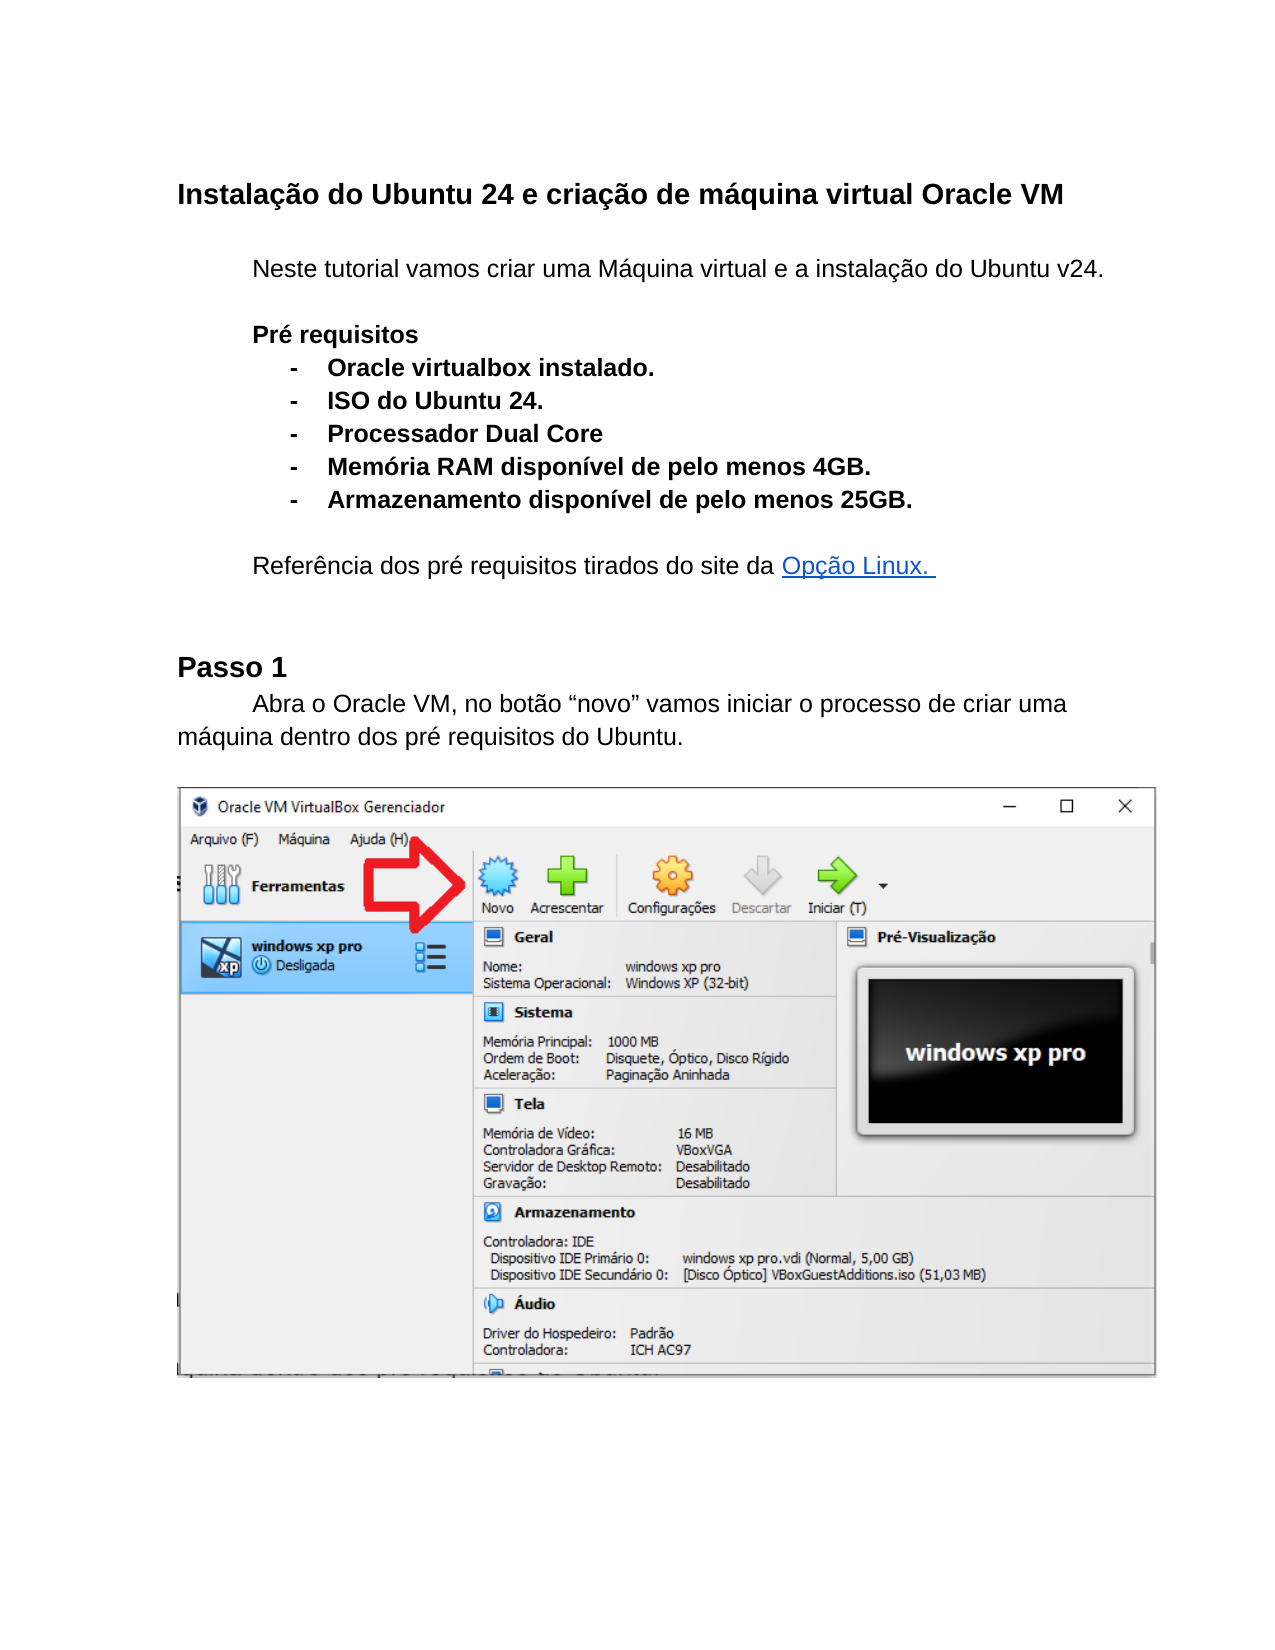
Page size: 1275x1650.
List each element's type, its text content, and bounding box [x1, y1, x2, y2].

list Armazenamento disponível de pelo menos 25GB. [289, 485, 1157, 514]
text Referência dos pré requisitos tirados do site da Opção Linux. [177, 551, 1157, 580]
list Memória RAM disponível de pelo menos 4GB. [289, 452, 1157, 481]
list Processador Dual Core [289, 419, 1157, 448]
text Passo 1 [177, 650, 1157, 684]
text Abra o Oracle VM, no botão “novo” vamos iniciar o processo de criar uma máquina dentro dos pré requisitos do Ubuntu. [177, 689, 1157, 787]
list Oracle virtualbox instalado. [289, 353, 1157, 382]
text Neste tutorial vamos criar uma Máquina virtual e a instalação do Ubuntu v24. [177, 254, 1157, 283]
picture [177, 787, 1157, 1378]
text Instalação do Ubuntu 24 e criação de máquina virtual Oracle VM [177, 177, 1157, 211]
list ISO do Ubuntu 24. [289, 386, 1157, 415]
text Pré requisitos [177, 320, 1157, 349]
